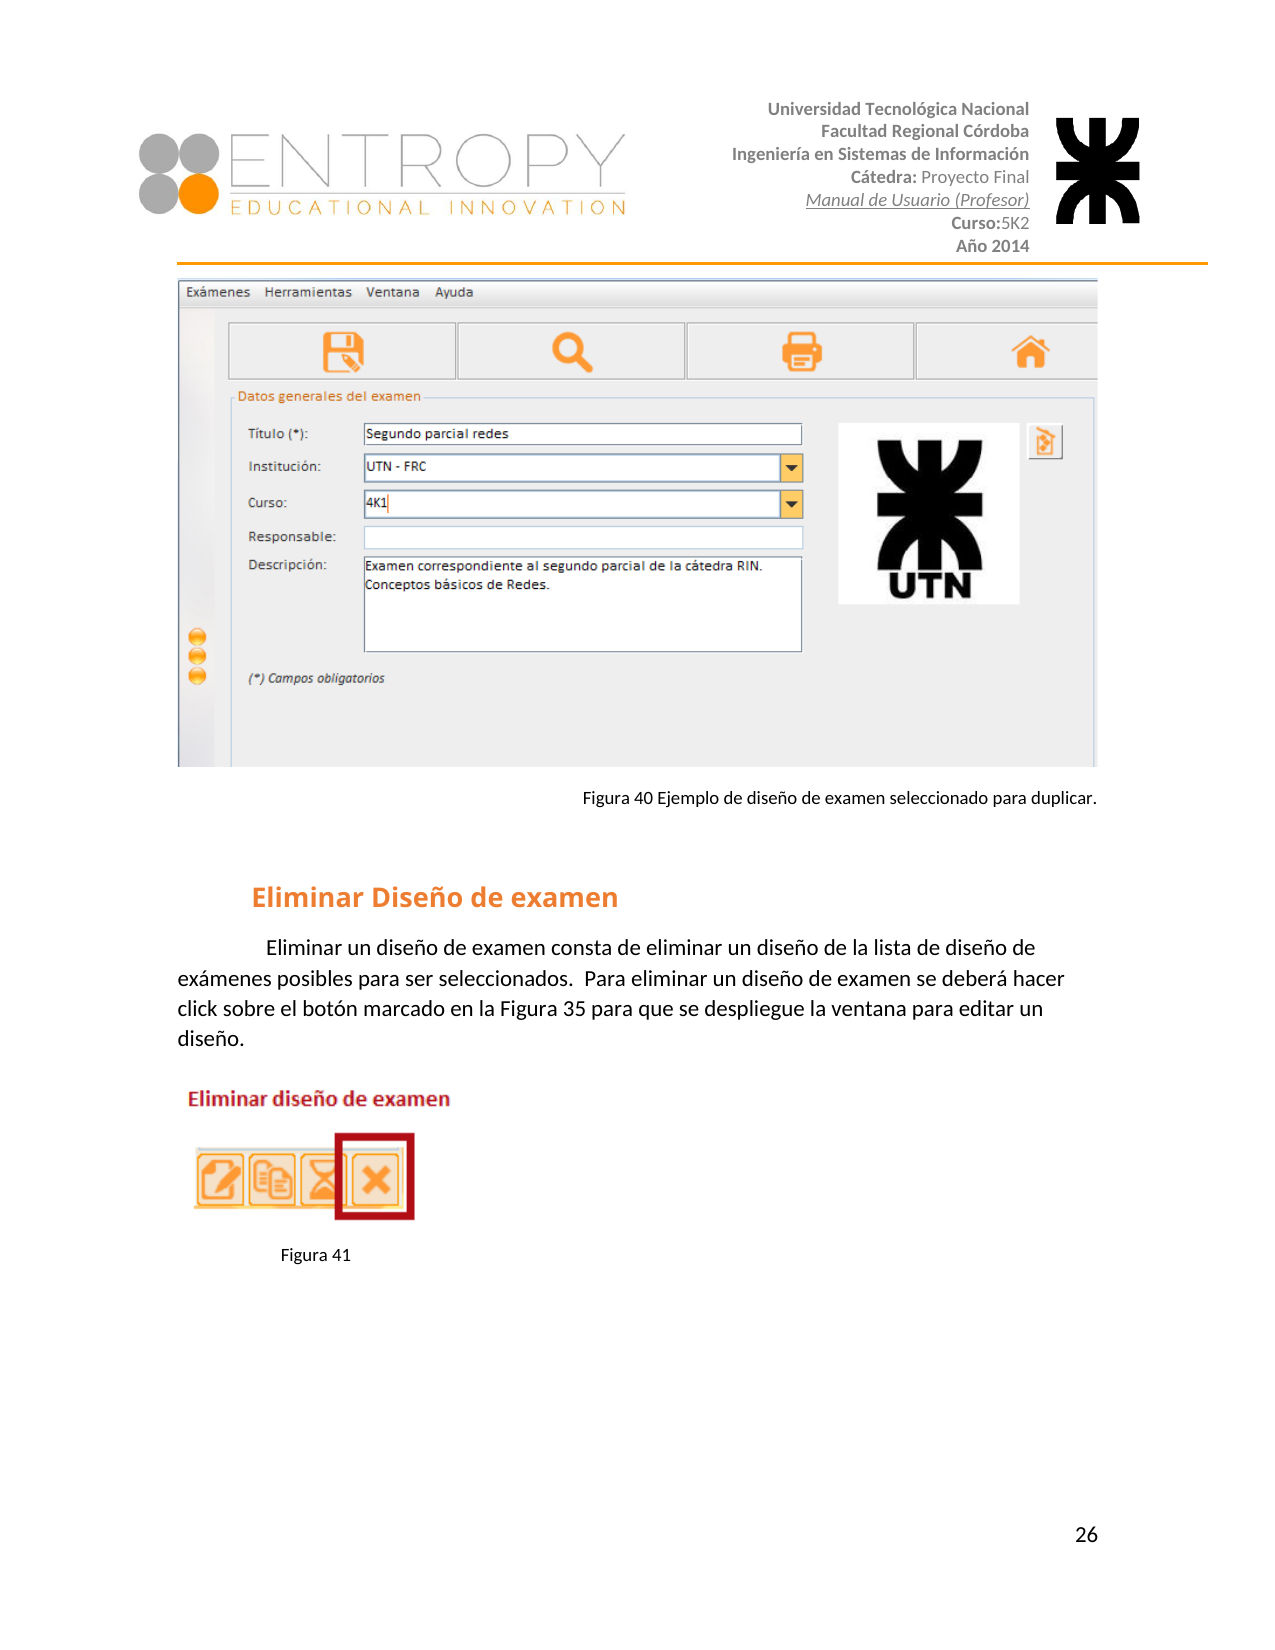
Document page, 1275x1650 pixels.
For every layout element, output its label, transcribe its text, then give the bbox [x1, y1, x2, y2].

picture [122, 119, 643, 229]
picture [177, 1071, 468, 1225]
subtitle Eliminar Diseño de examen [177, 878, 1098, 915]
text Eliminar un diseño de examen consta de eliminar un diseño de la lista de diseño de exámenes posibles para ser seleccionados. Para eliminar un diseño de examen se deberá hacer click sobre el botón marcado en la Figura 35 para que se despliegue la ventana para editar un diseño. [177, 933, 1098, 1052]
text Figura 41 [177, 1243, 1098, 1266]
picture [177, 278, 1098, 767]
text Figura 40 Ejemplo de diseño de examen seleccionado para duplicar. [177, 786, 1098, 809]
